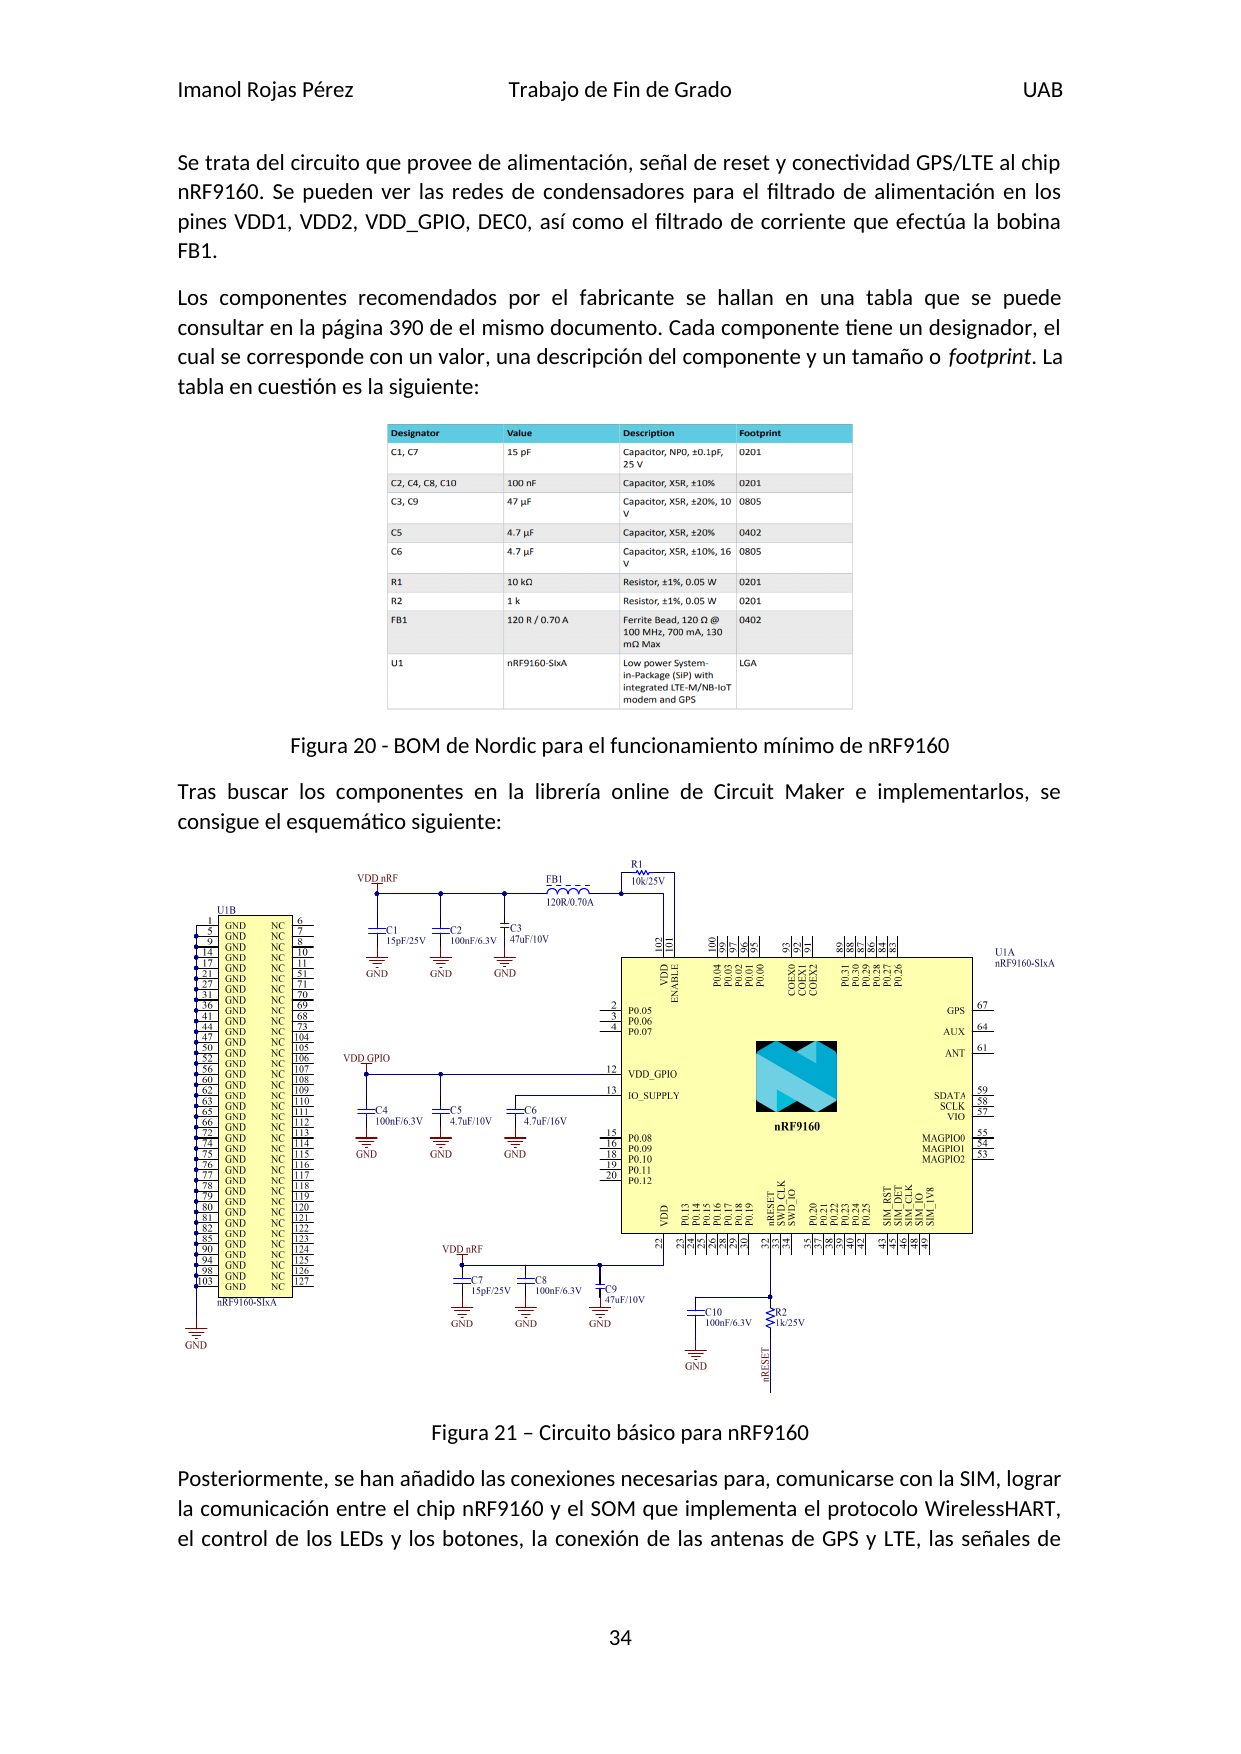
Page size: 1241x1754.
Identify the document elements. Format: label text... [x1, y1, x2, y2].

text Se trata del circuito que provee de alimentación, señal de reset y conectividad GPS/LTE al chip nRF9160. Se pueden ver las redes de condensadores para el filtrado de alimentación en los pines VDD1, VDD2, VDD_GPIO, DEC0, así como el filtrado de corriente que efectúa la bobina FB1. [177, 148, 1063, 265]
picture [383, 418, 857, 713]
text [177, 1464, 1063, 1552]
text Figura 21 – Circuito básico para nRF9160 [177, 1418, 1063, 1446]
text Tras buscar los componentes en la librería online de Circuit Maker e implementarlos, se consigue el esquemático siguiente: [177, 777, 1063, 835]
text Figura 20 - BOM de Nordic para el funcionamiento mínimo de nRF9160 [177, 731, 1063, 759]
text Los componentes recomendados por el fabricante se hallan en una tabla que se puede consultar en la página 390 de el mismo documento. Cada componente tiene un designador, el cual se corresponde con un valor, una descripción del componente y un tamaño o footprint. La tabla en cuestión es la siguiente: [177, 283, 1063, 400]
